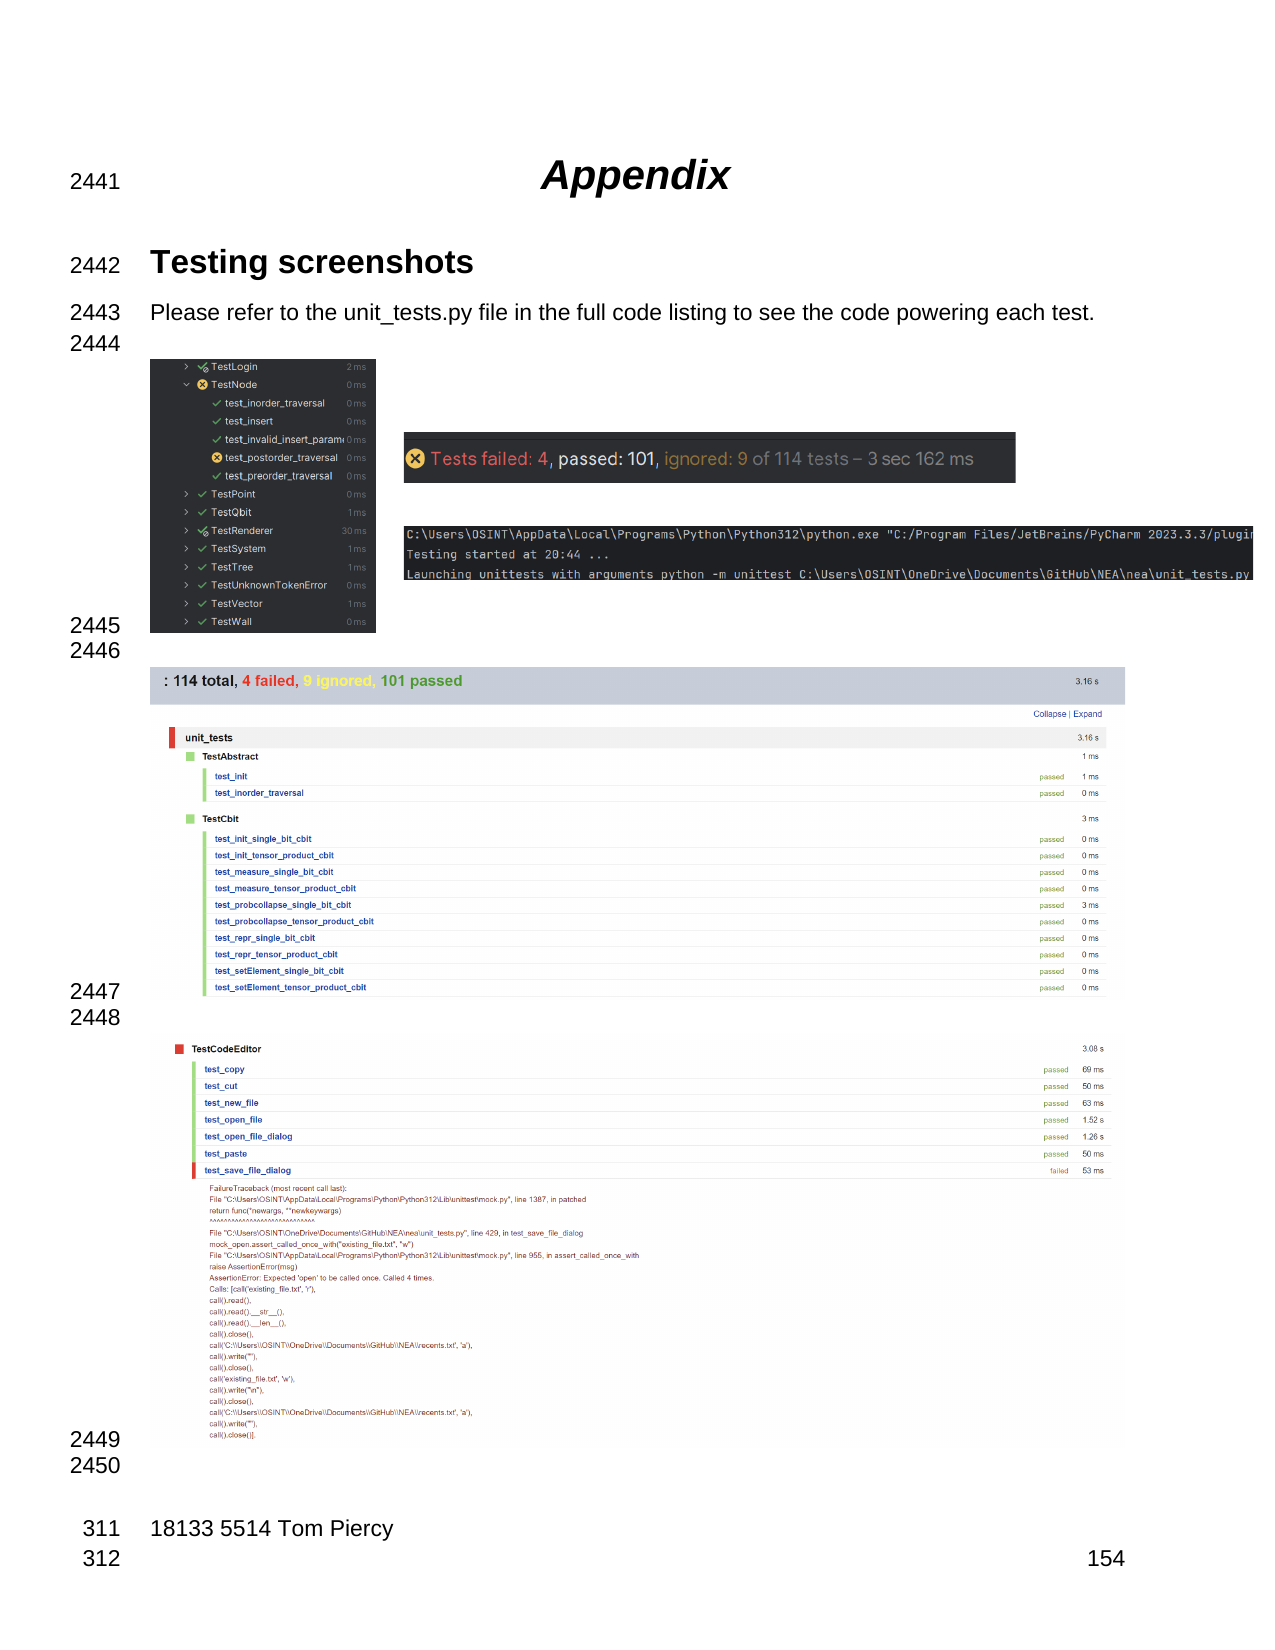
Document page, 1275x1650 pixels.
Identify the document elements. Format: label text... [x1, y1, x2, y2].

subtitle Testing screenshots [150, 243, 1125, 281]
picture [403, 432, 1016, 482]
subtitle Appendix [150, 150, 1125, 198]
picture [403, 526, 1252, 579]
text Please refer to the unit_tests.py file in the full code listing to see the code powering each test. [150, 299, 1125, 326]
picture [150, 1033, 1125, 1448]
picture [150, 359, 376, 633]
picture [150, 667, 1125, 1000]
